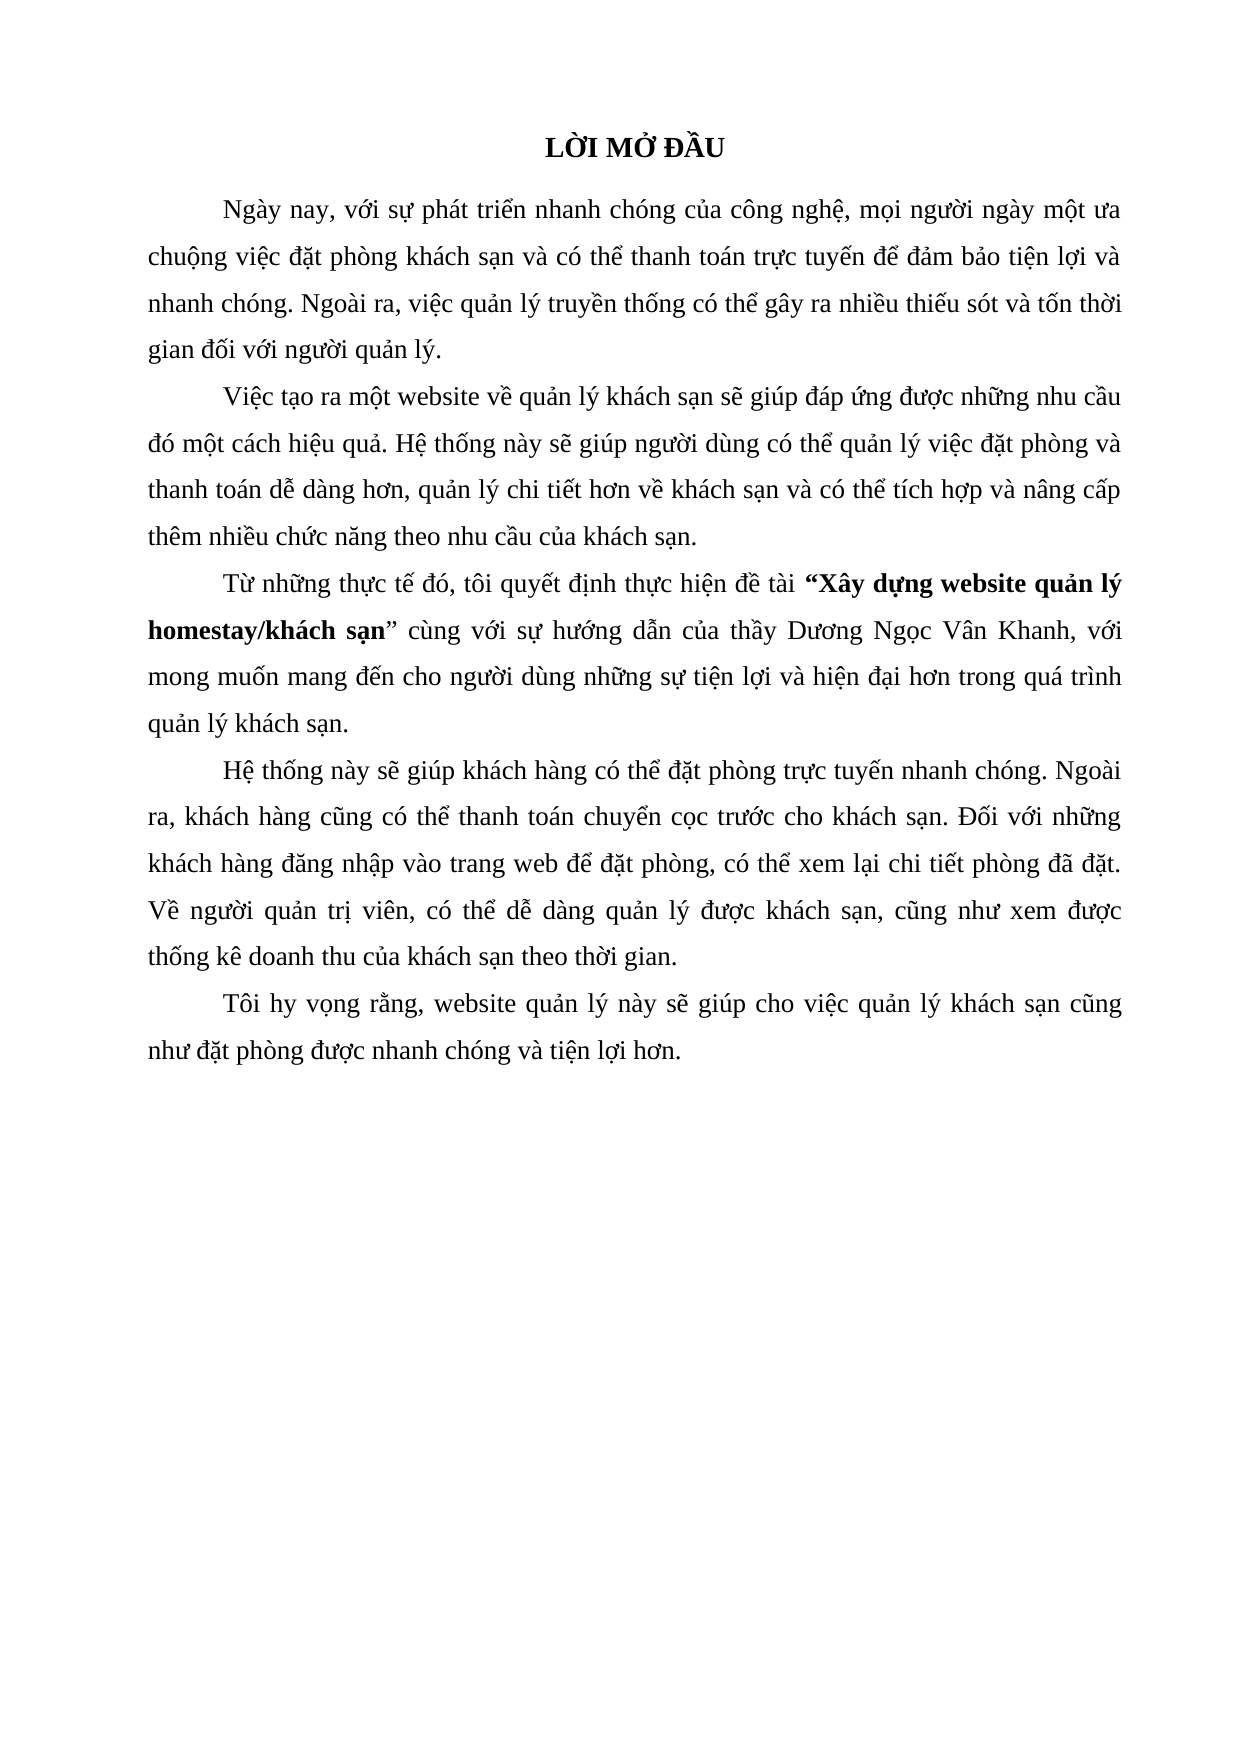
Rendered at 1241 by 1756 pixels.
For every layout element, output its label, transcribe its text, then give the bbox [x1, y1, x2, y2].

subtitle LỜI MỞ ĐẦU [158, 130, 1112, 164]
text Tôi hy vọng rằng, website quản lý này sẽ giúp cho việc quản lý khách sạn cũng như đặt phòng được nhanh chóng và tiện lợi hơn. [148, 987, 1122, 1065]
text Từ những thực tế đó, tôi quyết định thực hiện đề tài “Xây dựng website quản lý homestay/khách sạn” cùng với sự hướng dẫn của thầy Dương Ngọc Vân Khanh, với mong muốn mang đến cho người dùng những sự tiện lợi và hiện đại hơn trong quá trình quản lý khách sạn. [148, 567, 1122, 738]
text Ngày nay, với sự phát triển nhanh chóng của công nghệ, mọi người ngày một ưa chuộng việc đặt phòng khách sạn và có thể thanh toán trực tuyến để đảm bảo tiện lợi và nhanh chóng. Ngoài ra, việc quản lý truyền thống có thể gây ra nhiều thiếu sót và tốn thời gian đối với người quản lý. [148, 194, 1123, 365]
text Việc tạo ra một website về quản lý khách sạn sẽ giúp đáp ứng được những nhu cầu đó một cách hiệu quả. Hệ thống này sẽ giúp người dùng có thể quản lý việc đặt phòng và thanh toán dễ dàng hơn, quản lý chi tiết hơn về khách sạn và có thể tích hợp và nâng cấp thêm nhiều chức năng theo nhu cầu của khách sạn. [148, 380, 1122, 551]
text Hệ thống này sẽ giúp khách hàng có thể đặt phòng trực tuyến nhanh chóng. Ngoài ra, khách hàng cũng có thể thanh toán chuyển cọc trước cho khách sạn. Đối với những khách hàng đăng nhập vào trang web để đặt phòng, có thể xem lại chi tiết phòng đã đặt. Về người quản trị viên, có thể dễ dàng quản lý được khách sạn, cũng như xem được thống kê doanh thu của khách sạn theo thời gian. [148, 754, 1123, 972]
